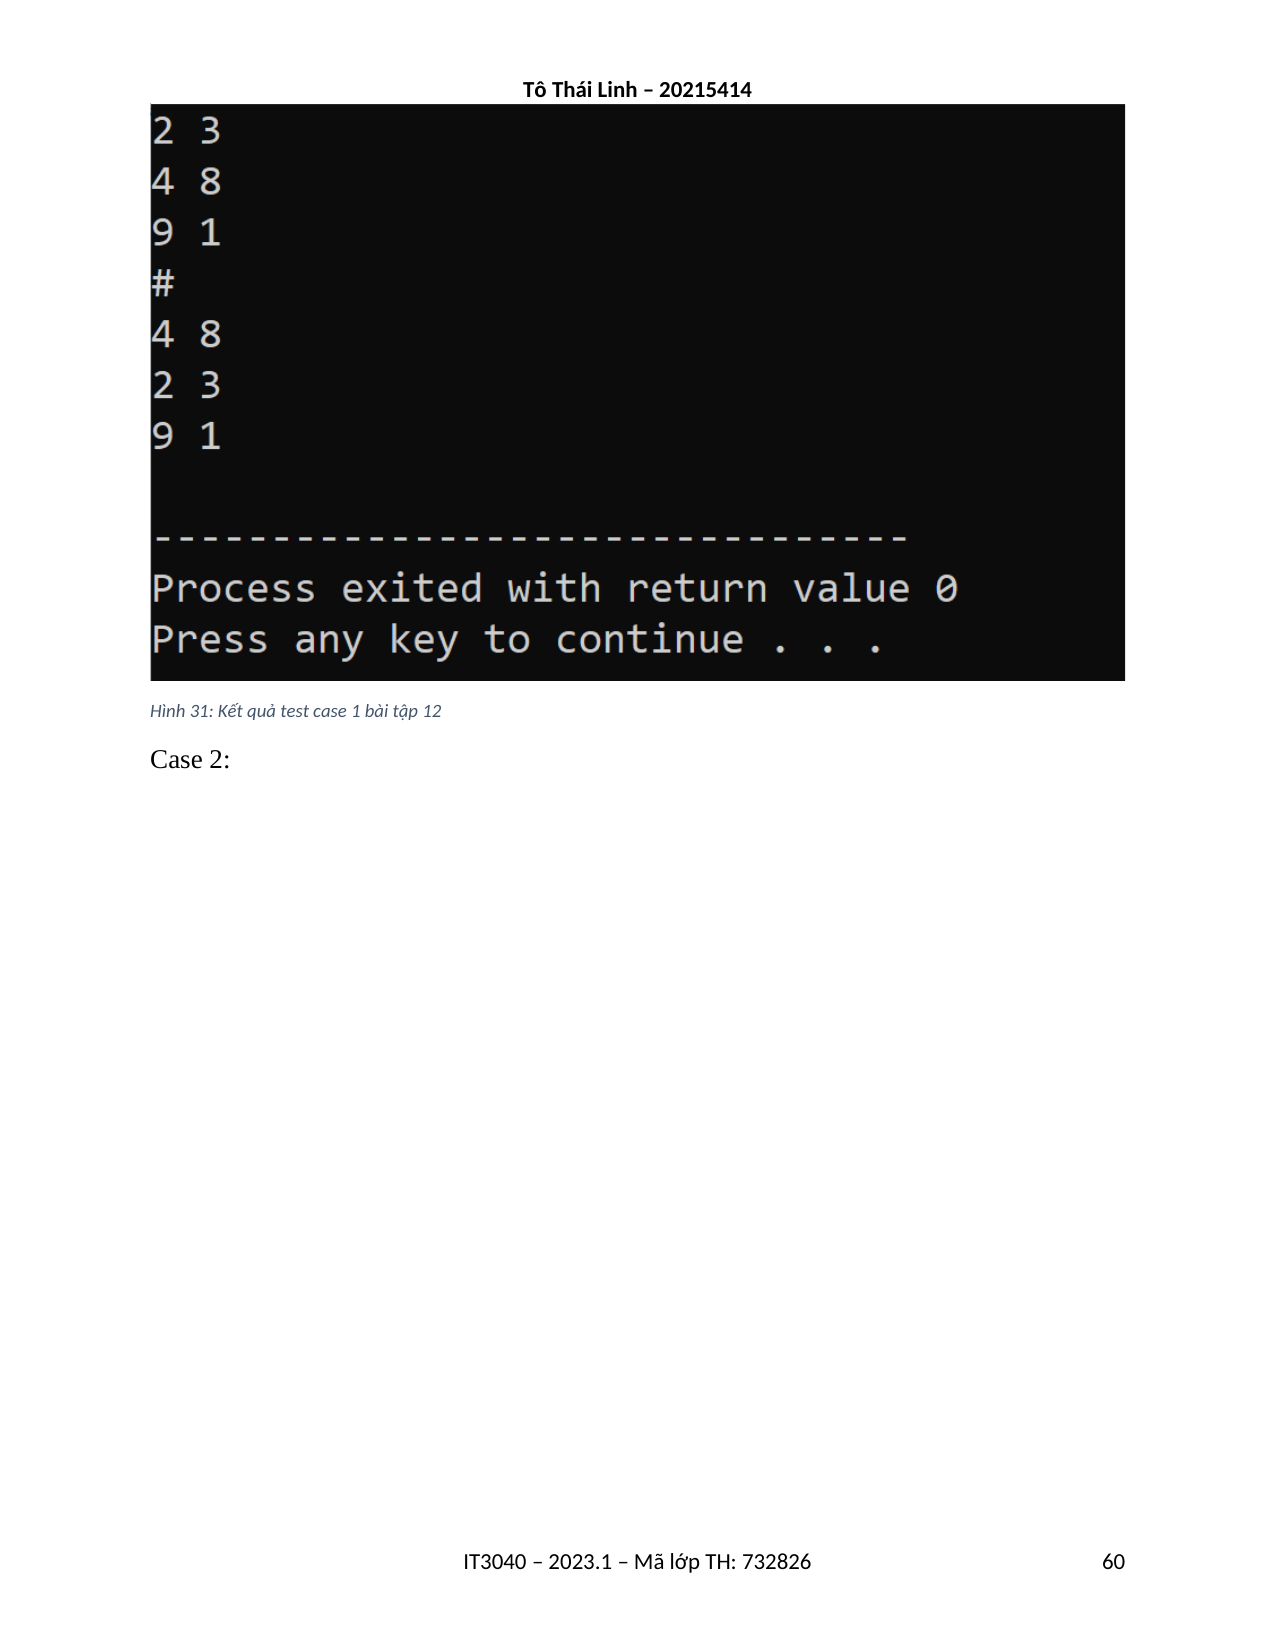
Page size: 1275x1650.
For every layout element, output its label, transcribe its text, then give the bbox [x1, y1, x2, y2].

picture [150, 103, 1125, 681]
text Case 2: [150, 743, 1125, 774]
